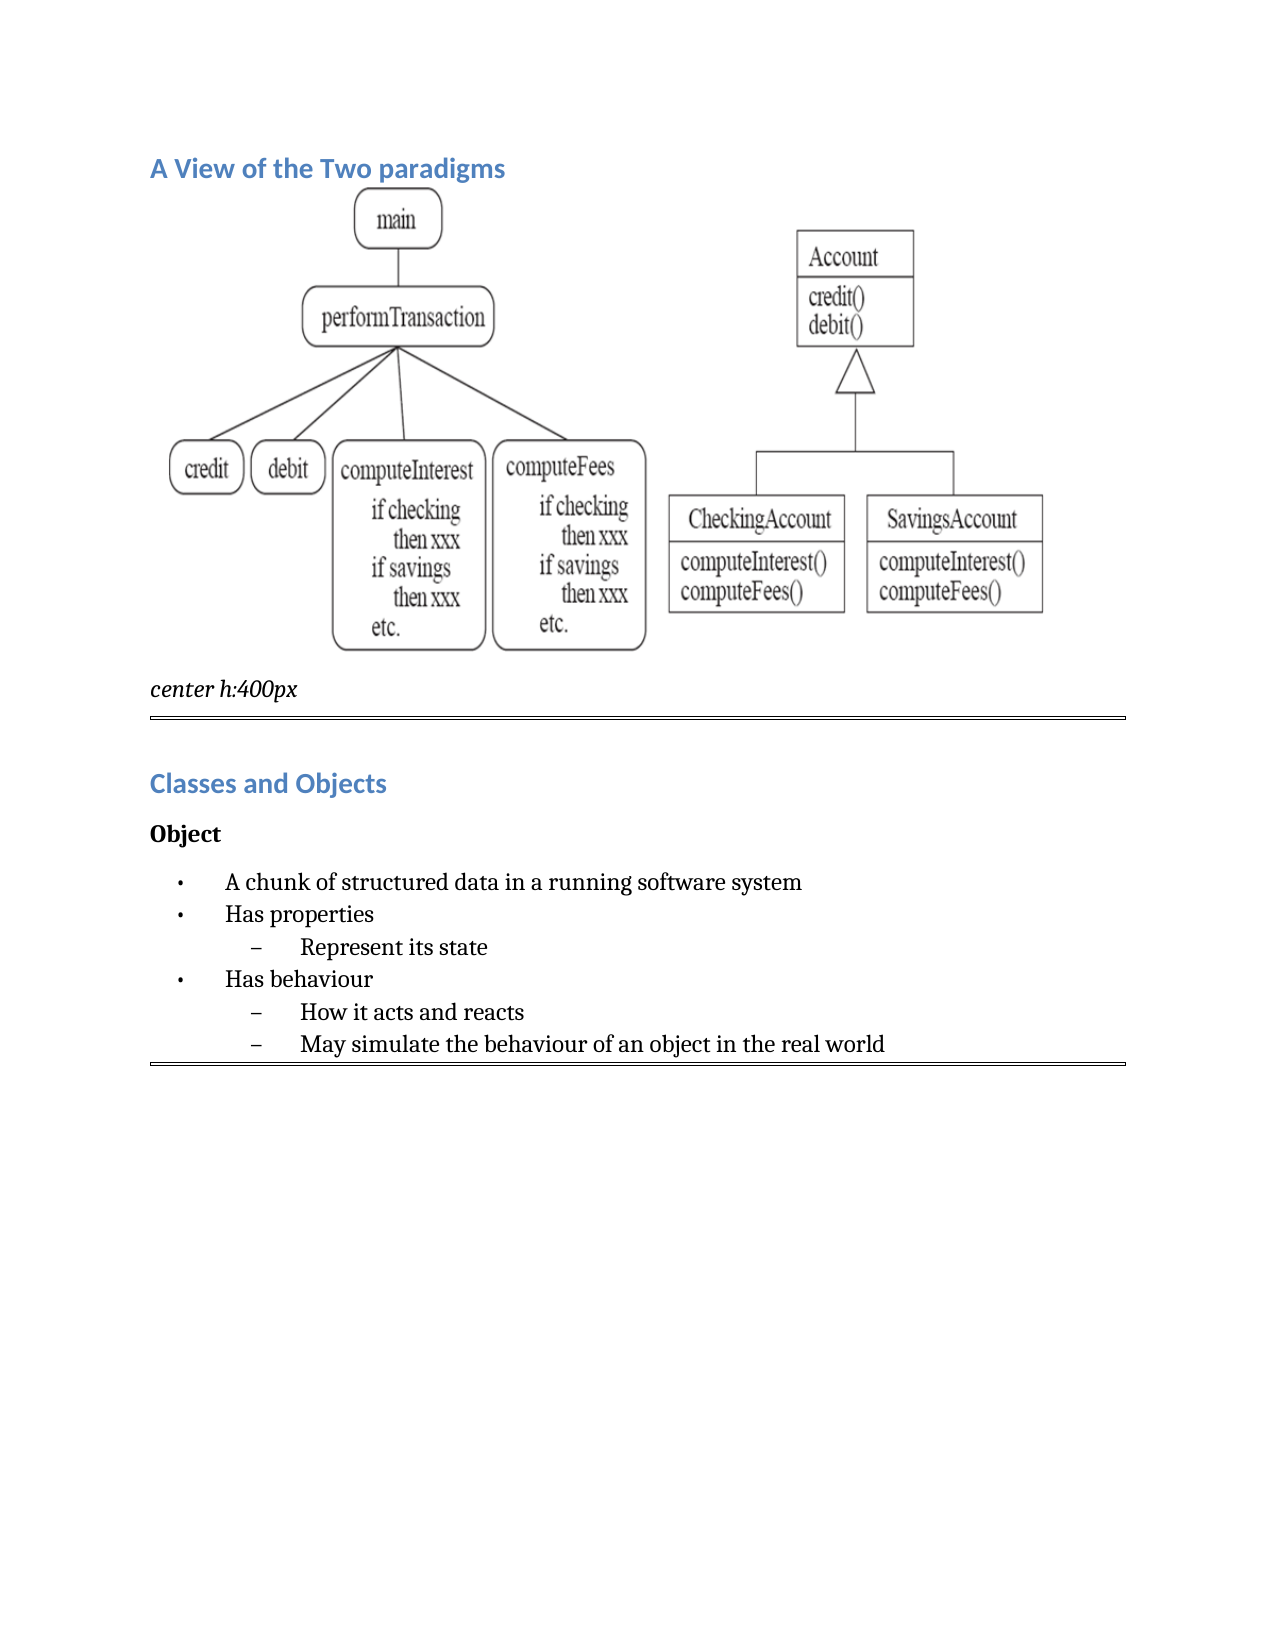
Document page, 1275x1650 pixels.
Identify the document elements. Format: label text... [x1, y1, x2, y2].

list May simulate the behaviour of an object in the real world [250, 1030, 1125, 1059]
text Object [150, 820, 1125, 849]
text center h:400px [150, 675, 1125, 703]
list Has properties [175, 900, 1125, 929]
subtitle Classes and Objects [150, 766, 1125, 801]
picture [168, 185, 1044, 654]
list How it acts and reacts [250, 997, 1125, 1026]
list Represent its state [250, 932, 1125, 961]
list A chunk of structured data in a running software system [175, 867, 1125, 896]
subtitle A View of the Two paradigms [150, 150, 1125, 186]
list Has behaviour [175, 965, 1125, 994]
